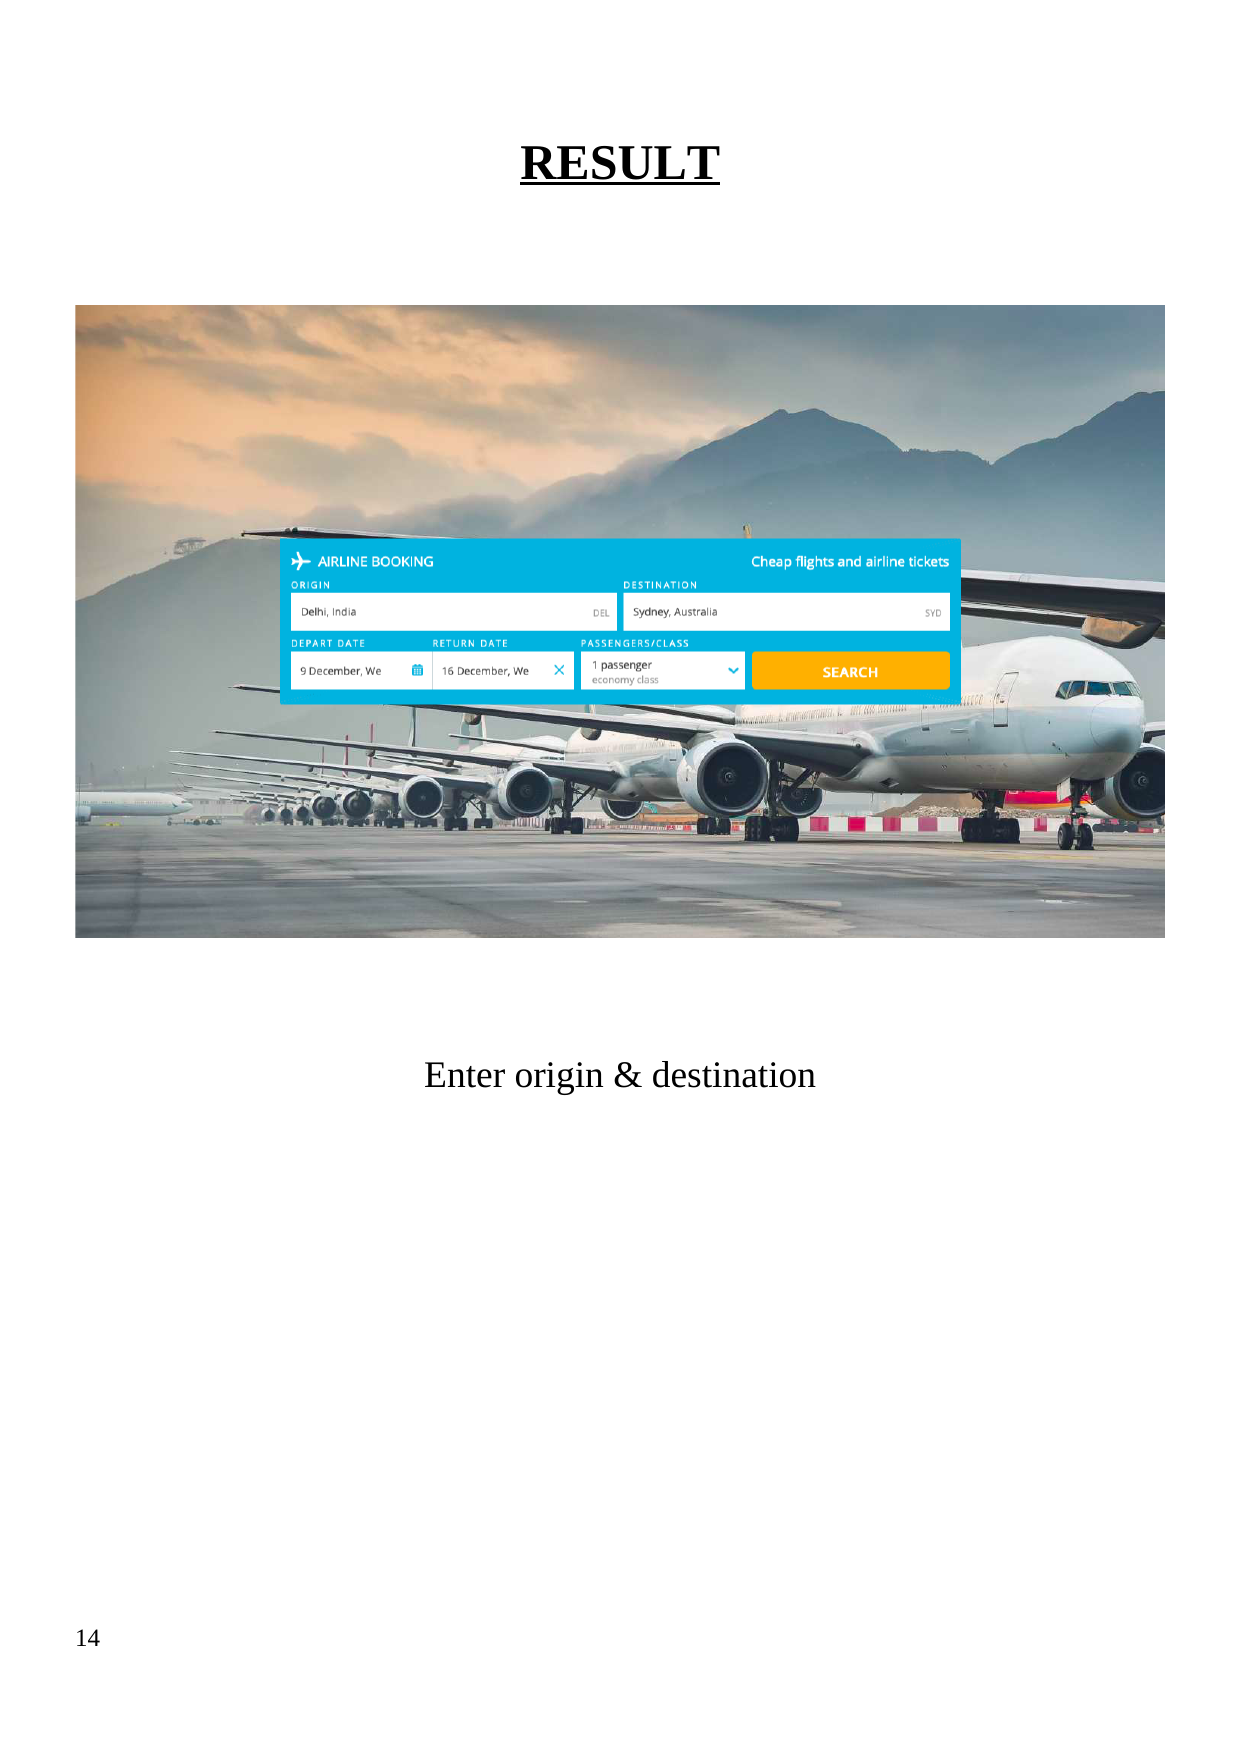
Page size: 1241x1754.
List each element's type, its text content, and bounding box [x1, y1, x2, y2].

picture [75, 305, 1165, 938]
text RESULT [75, 132, 1165, 190]
text Enter origin & destination [75, 1053, 1165, 1096]
